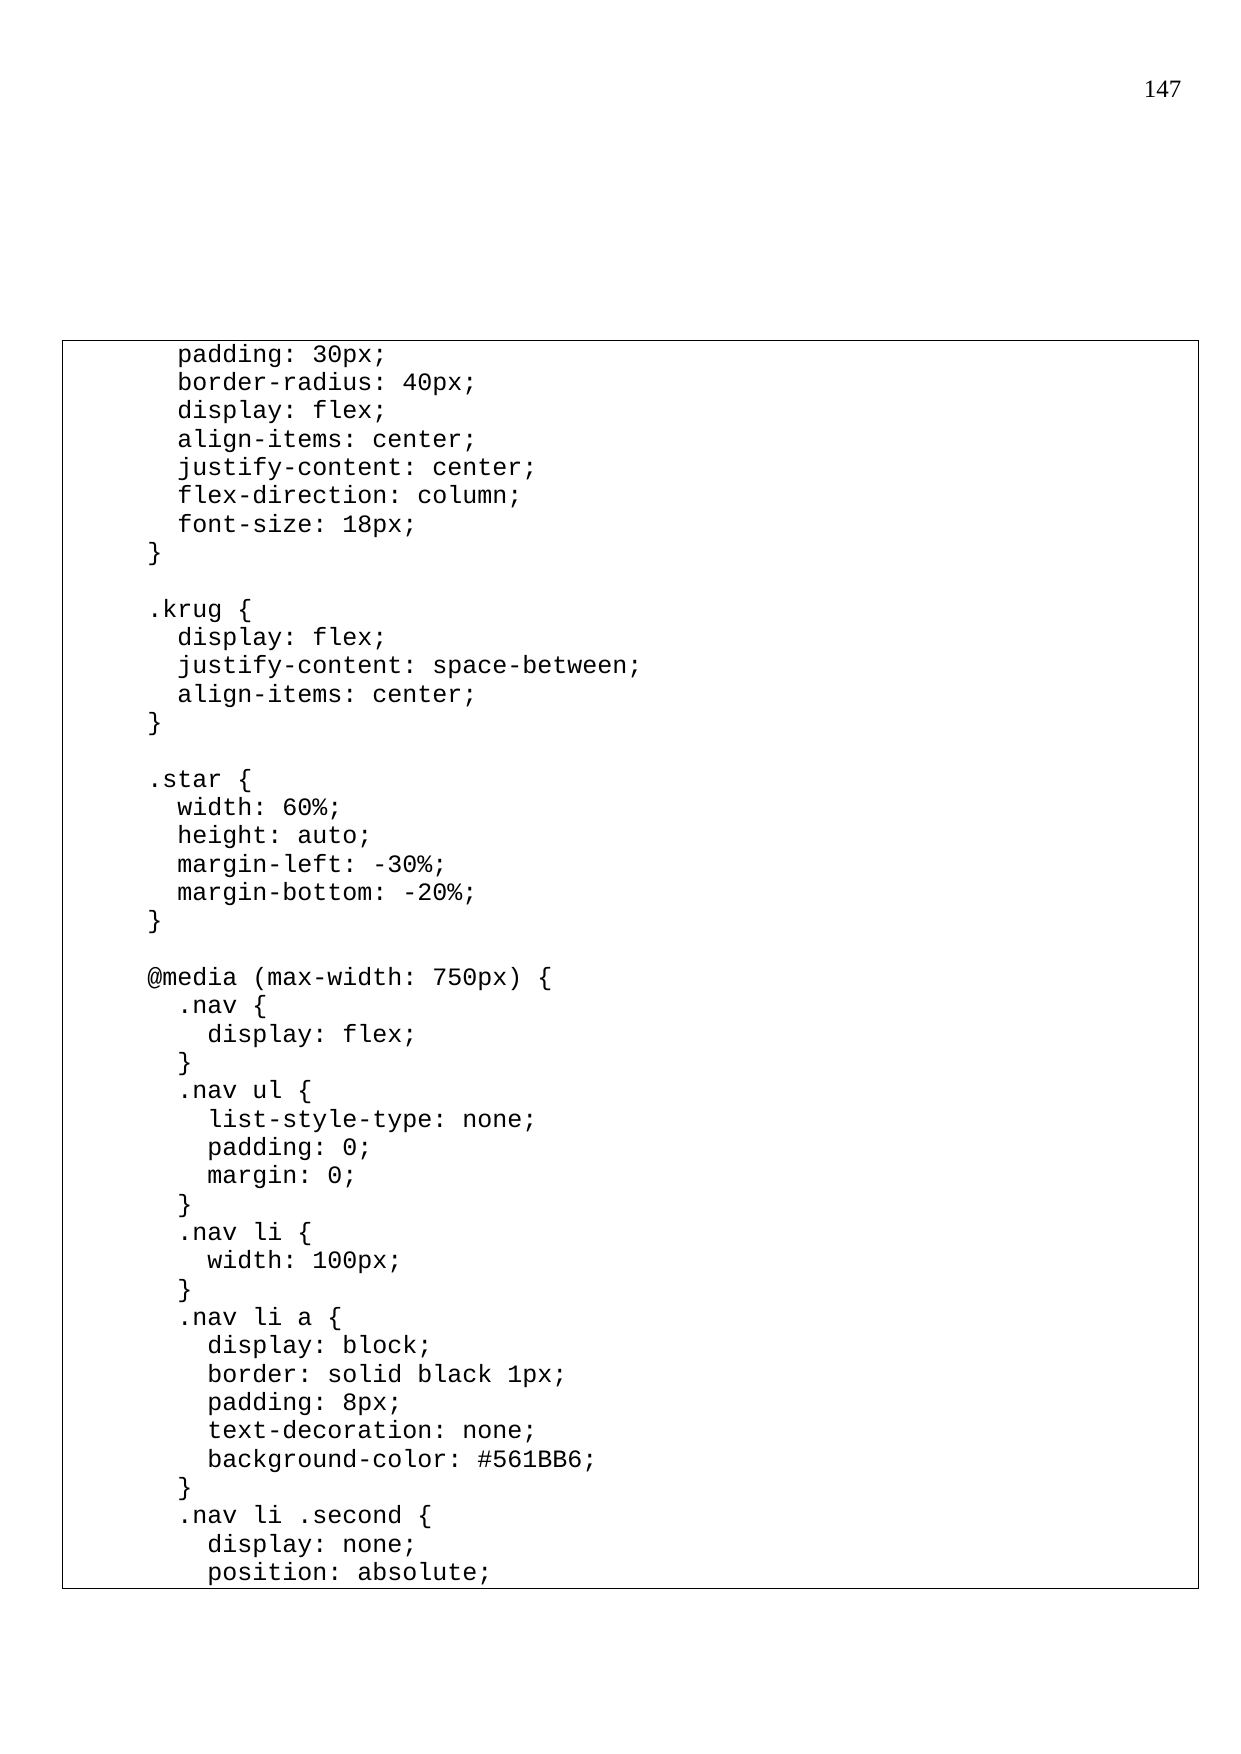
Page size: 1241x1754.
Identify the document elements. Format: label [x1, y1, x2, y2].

table_header [63, 341, 1198, 1588]
